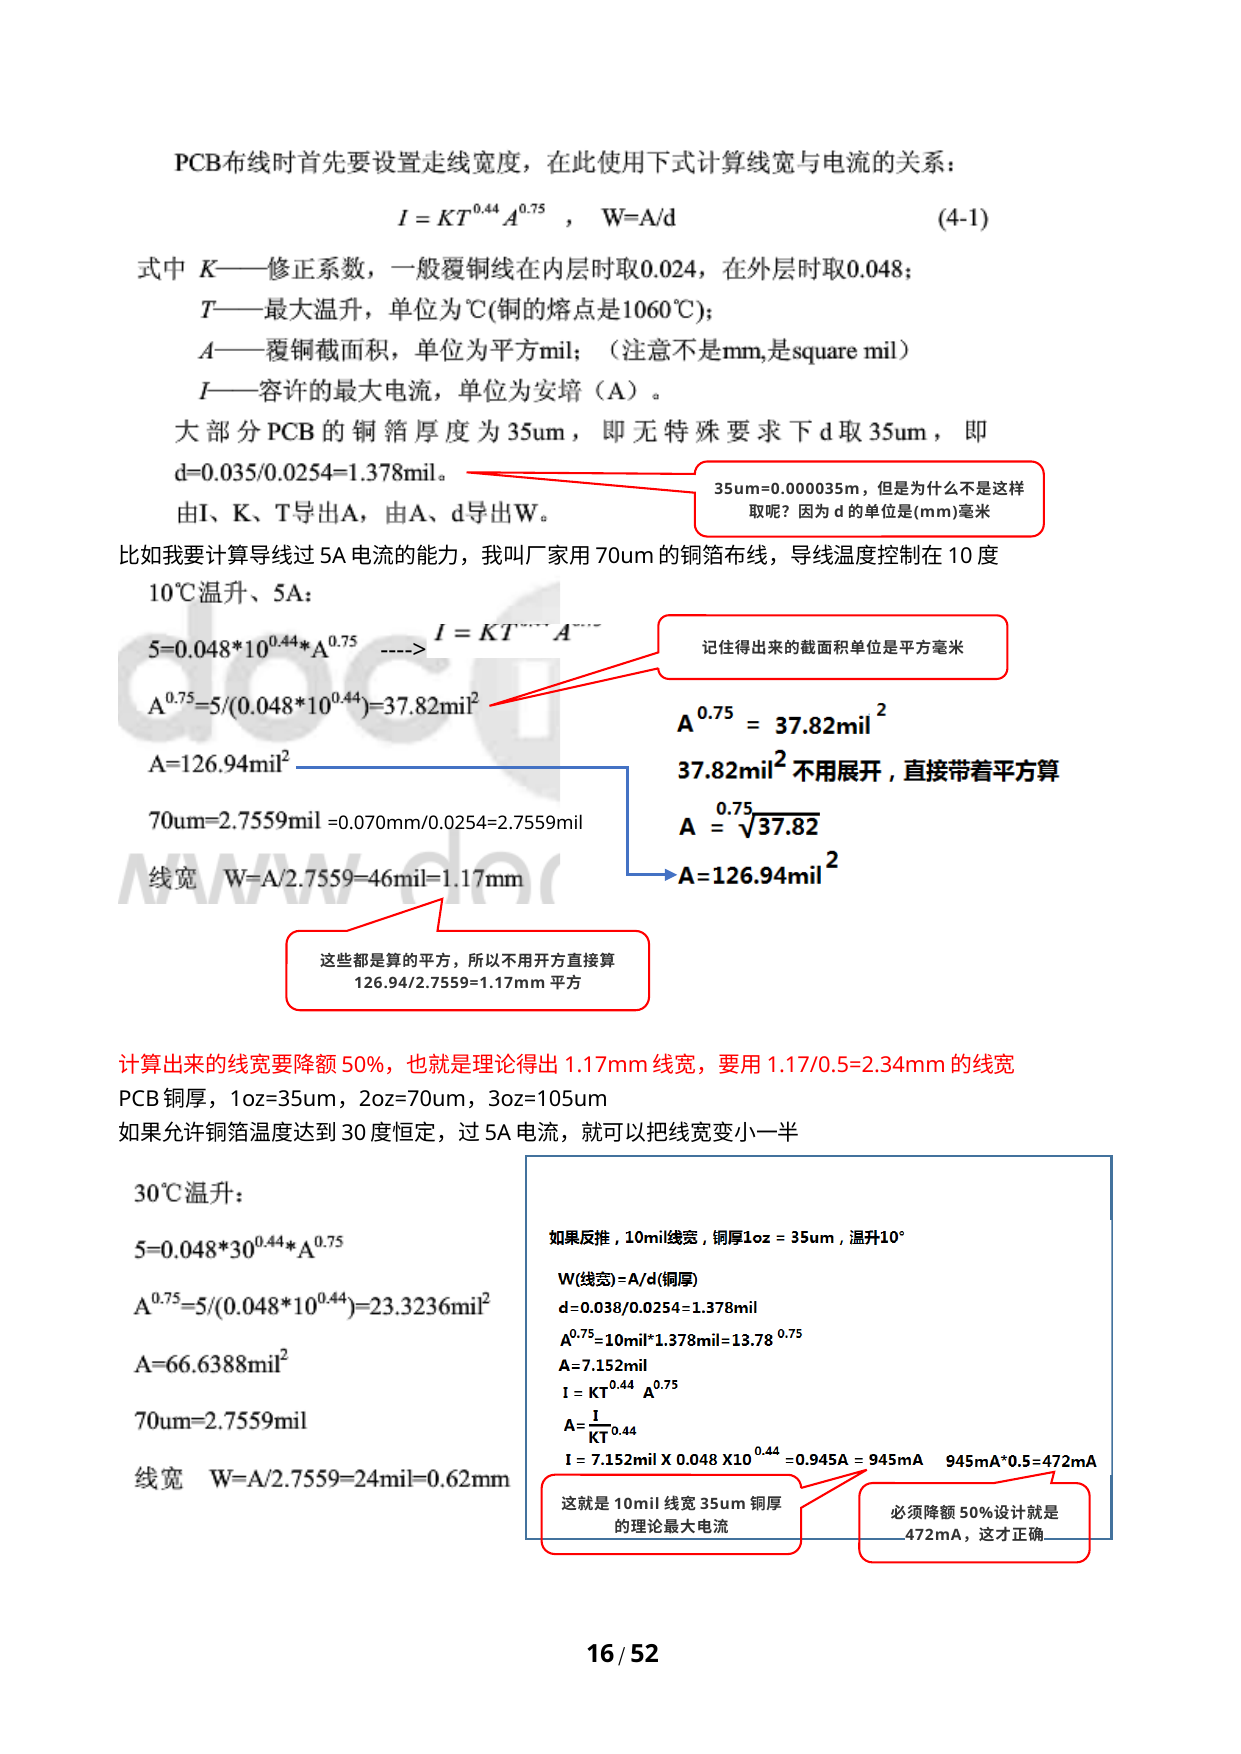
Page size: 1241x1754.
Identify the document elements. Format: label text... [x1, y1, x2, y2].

picture [509, 463, 1023, 534]
text 计算出来的线宽要降额50%，也就是理论得出1.17mm线宽，要用1.17/0.5=2.34mm的线宽 [118, 1046, 1122, 1080]
picture [543, 1476, 554, 1509]
text PCB铜厚，1oz=35um，2oz=70um，3oz=105um [118, 1080, 1122, 1114]
picture [118, 571, 618, 904]
text 如果允许铜箔温度达到30度恒定，过5A电流，就可以把线宽变小一半 [118, 1114, 1122, 1148]
picture [118, 132, 1023, 534]
picture [534, 685, 561, 694]
picture [118, 1161, 525, 1509]
picture [643, 686, 1071, 904]
picture [527, 1161, 1112, 1509]
text 比如我要计算导线过5A电流的能力，我叫厂家用70um的铜箔布线，导线温度控制在10度 [118, 537, 1122, 571]
